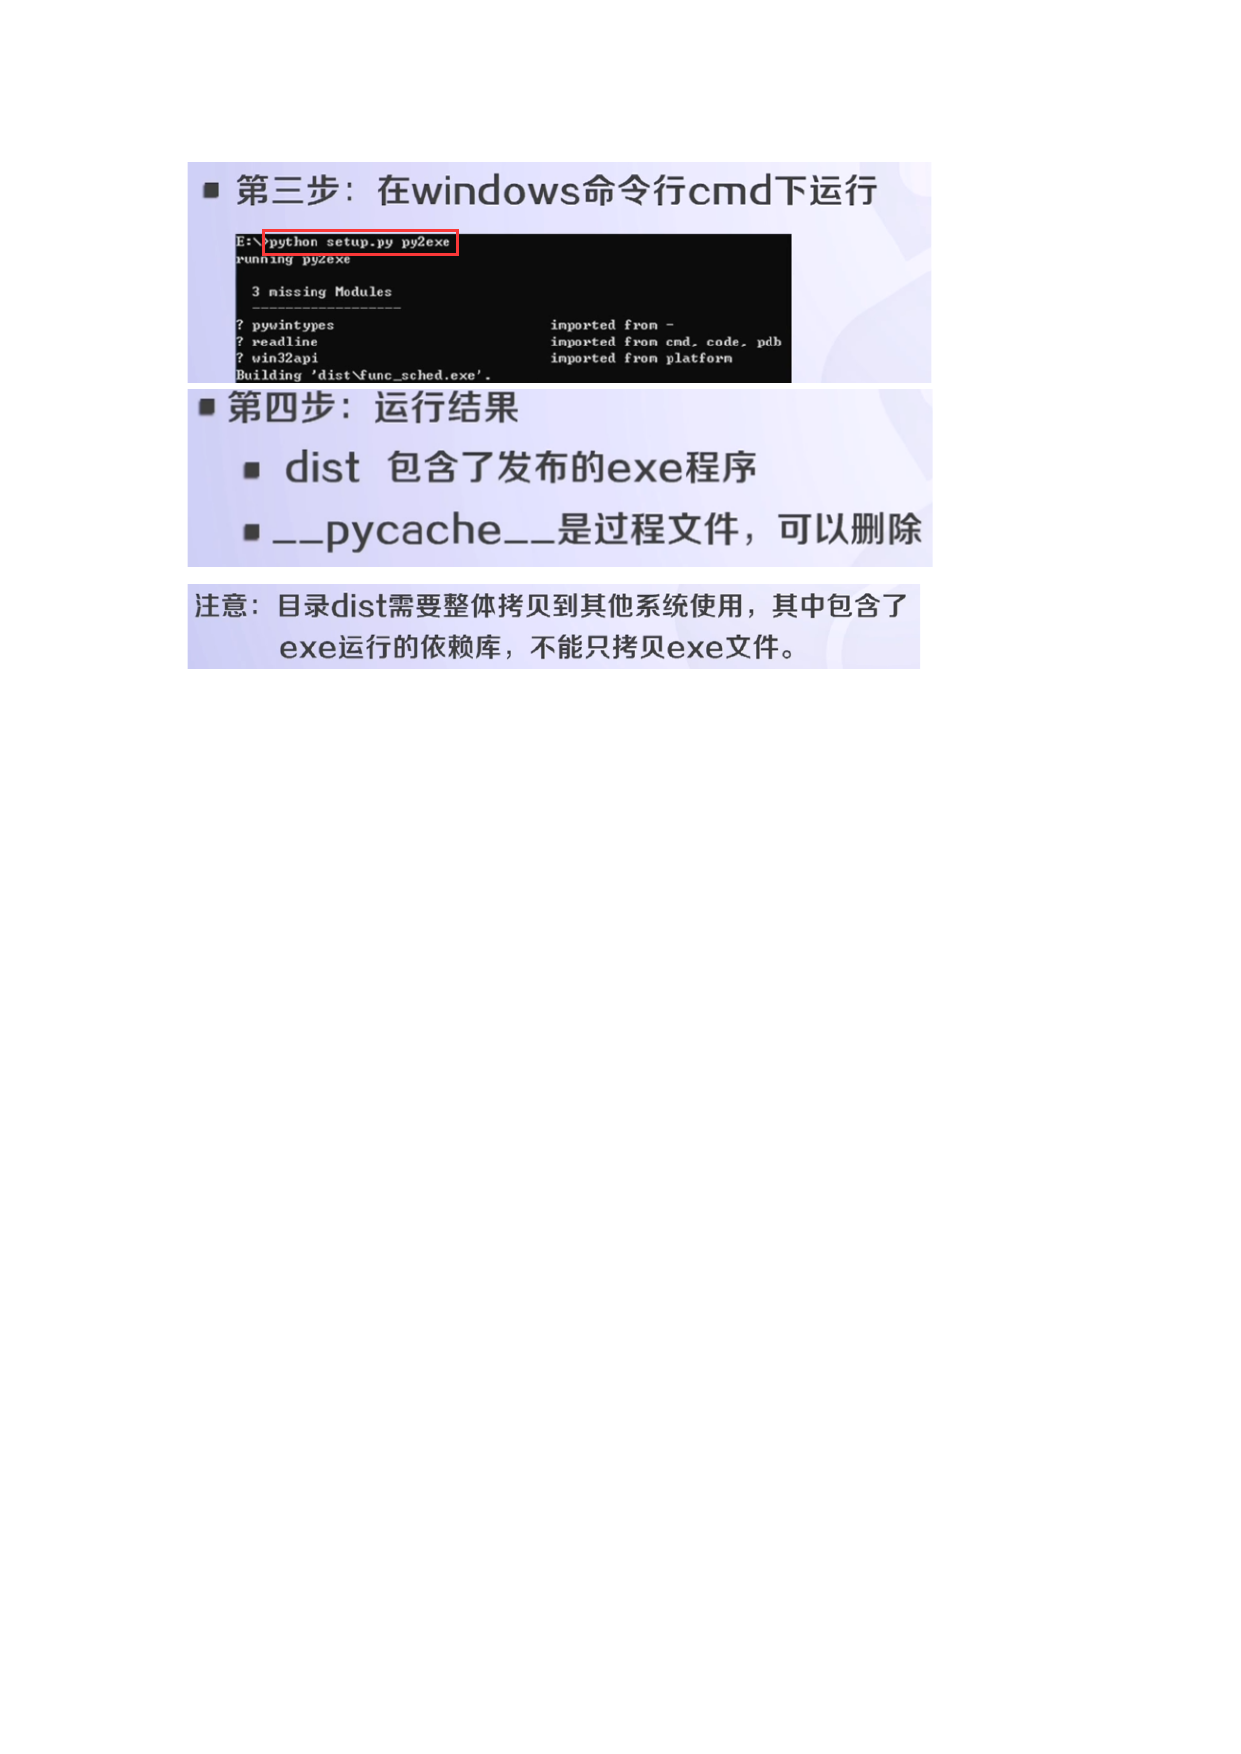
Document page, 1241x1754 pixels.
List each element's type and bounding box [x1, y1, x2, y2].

picture [187, 584, 921, 669]
picture [187, 389, 933, 567]
picture [187, 162, 932, 383]
